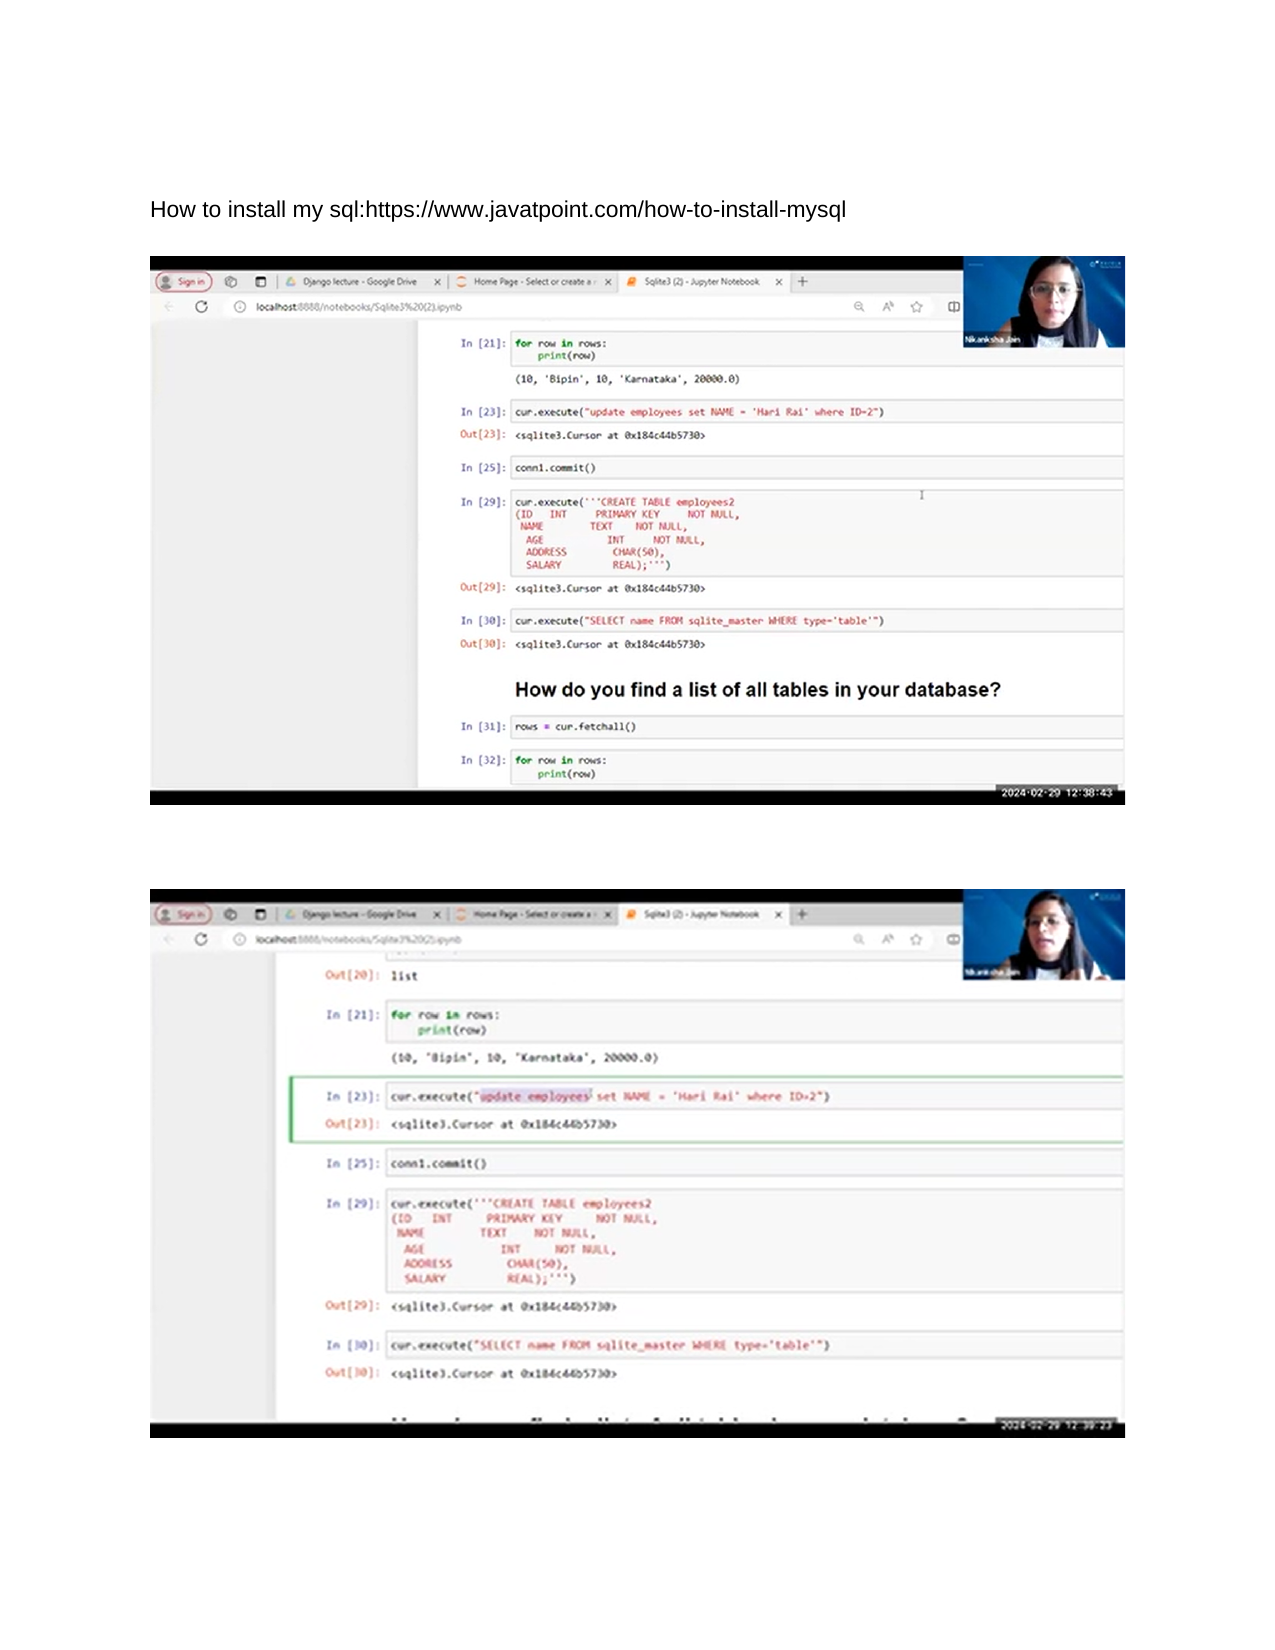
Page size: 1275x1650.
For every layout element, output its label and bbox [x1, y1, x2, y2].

picture [150, 256, 1125, 805]
picture [150, 889, 1125, 1438]
